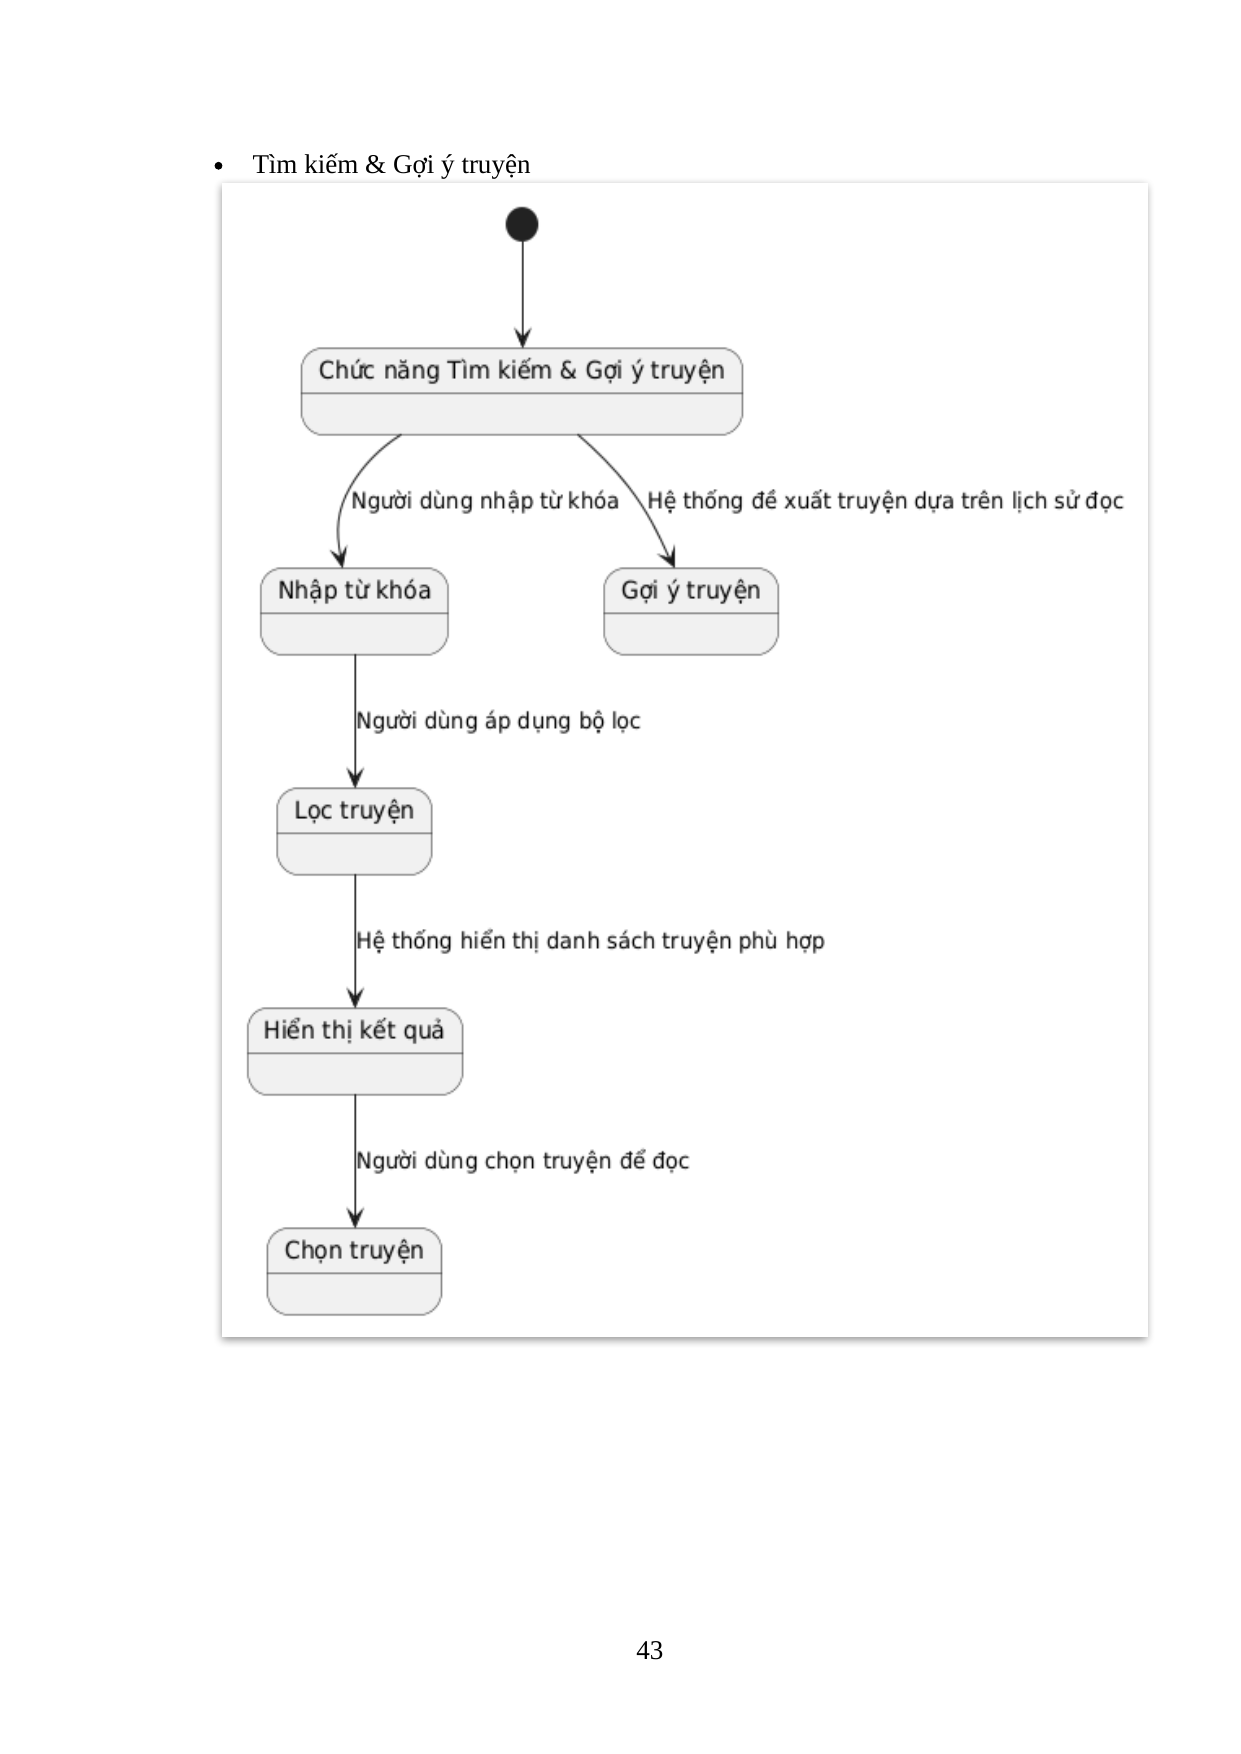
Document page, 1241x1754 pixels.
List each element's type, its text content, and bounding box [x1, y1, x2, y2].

picture [237, 198, 1133, 1323]
list Tìm kiếm & Gợi ý truyện [215, 148, 1122, 179]
